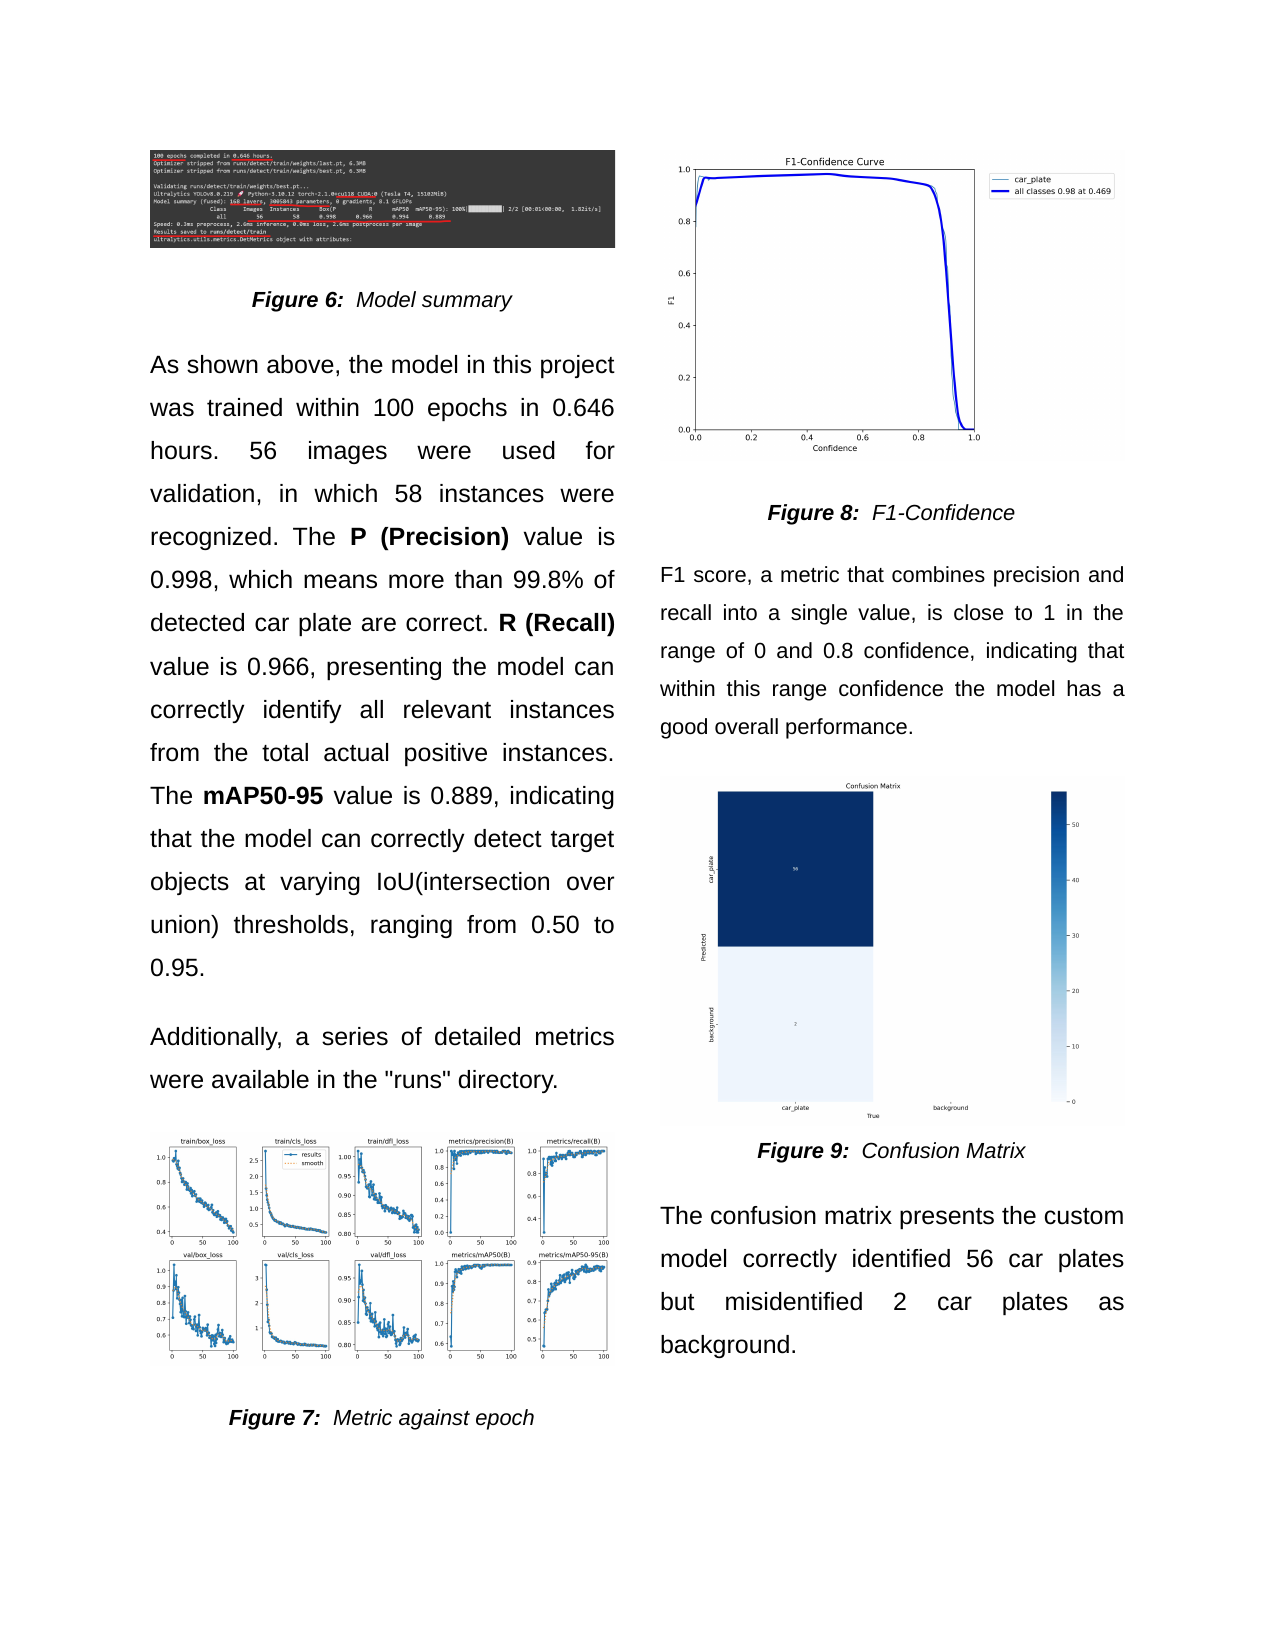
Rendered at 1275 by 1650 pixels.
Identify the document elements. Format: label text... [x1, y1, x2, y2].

text F1 score, a metric that combines precision and recall into a single value, is close to 1 in the range of 0 and 0.8 confidence, indicating that within this range confidence the model has a good overall performance. [660, 562, 1125, 739]
text Additionally, a series of detailed metrics were available in the "runs" directory. [150, 1022, 615, 1093]
picture [659, 150, 1125, 461]
text The confusion matrix presents the custom model correctly identified 56 car plates but misidentified 2 car plates as background. [660, 1201, 1125, 1359]
picture [659, 776, 1125, 1126]
text Figure 6: Model summary [150, 287, 615, 312]
text Figure 9: Confusion Matrix [660, 1126, 1125, 1163]
picture [150, 150, 616, 248]
text As shown above, the model in this project was trained within 100 epochs in 0.646 hours. 56 images were used for validation, in which 58 instances were recognized. The P (Precision) value is 0.998, which means more than 99.8% of detected car plate are correct. R (Recall) value is 0.966, presenting the model can correctly identify all relevant instances from the total actual positive instances. The mAP50-95 value is 0.889, indicating that the model can correctly detect target objects at varying IoU(intersection over union) thresholds, ranging from 0.50 to 0.95. [150, 350, 615, 982]
text Figure 7: Metric against epoch [150, 1405, 615, 1430]
text Figure 8: F1-Confidence [660, 499, 1125, 525]
picture [150, 1132, 616, 1366]
